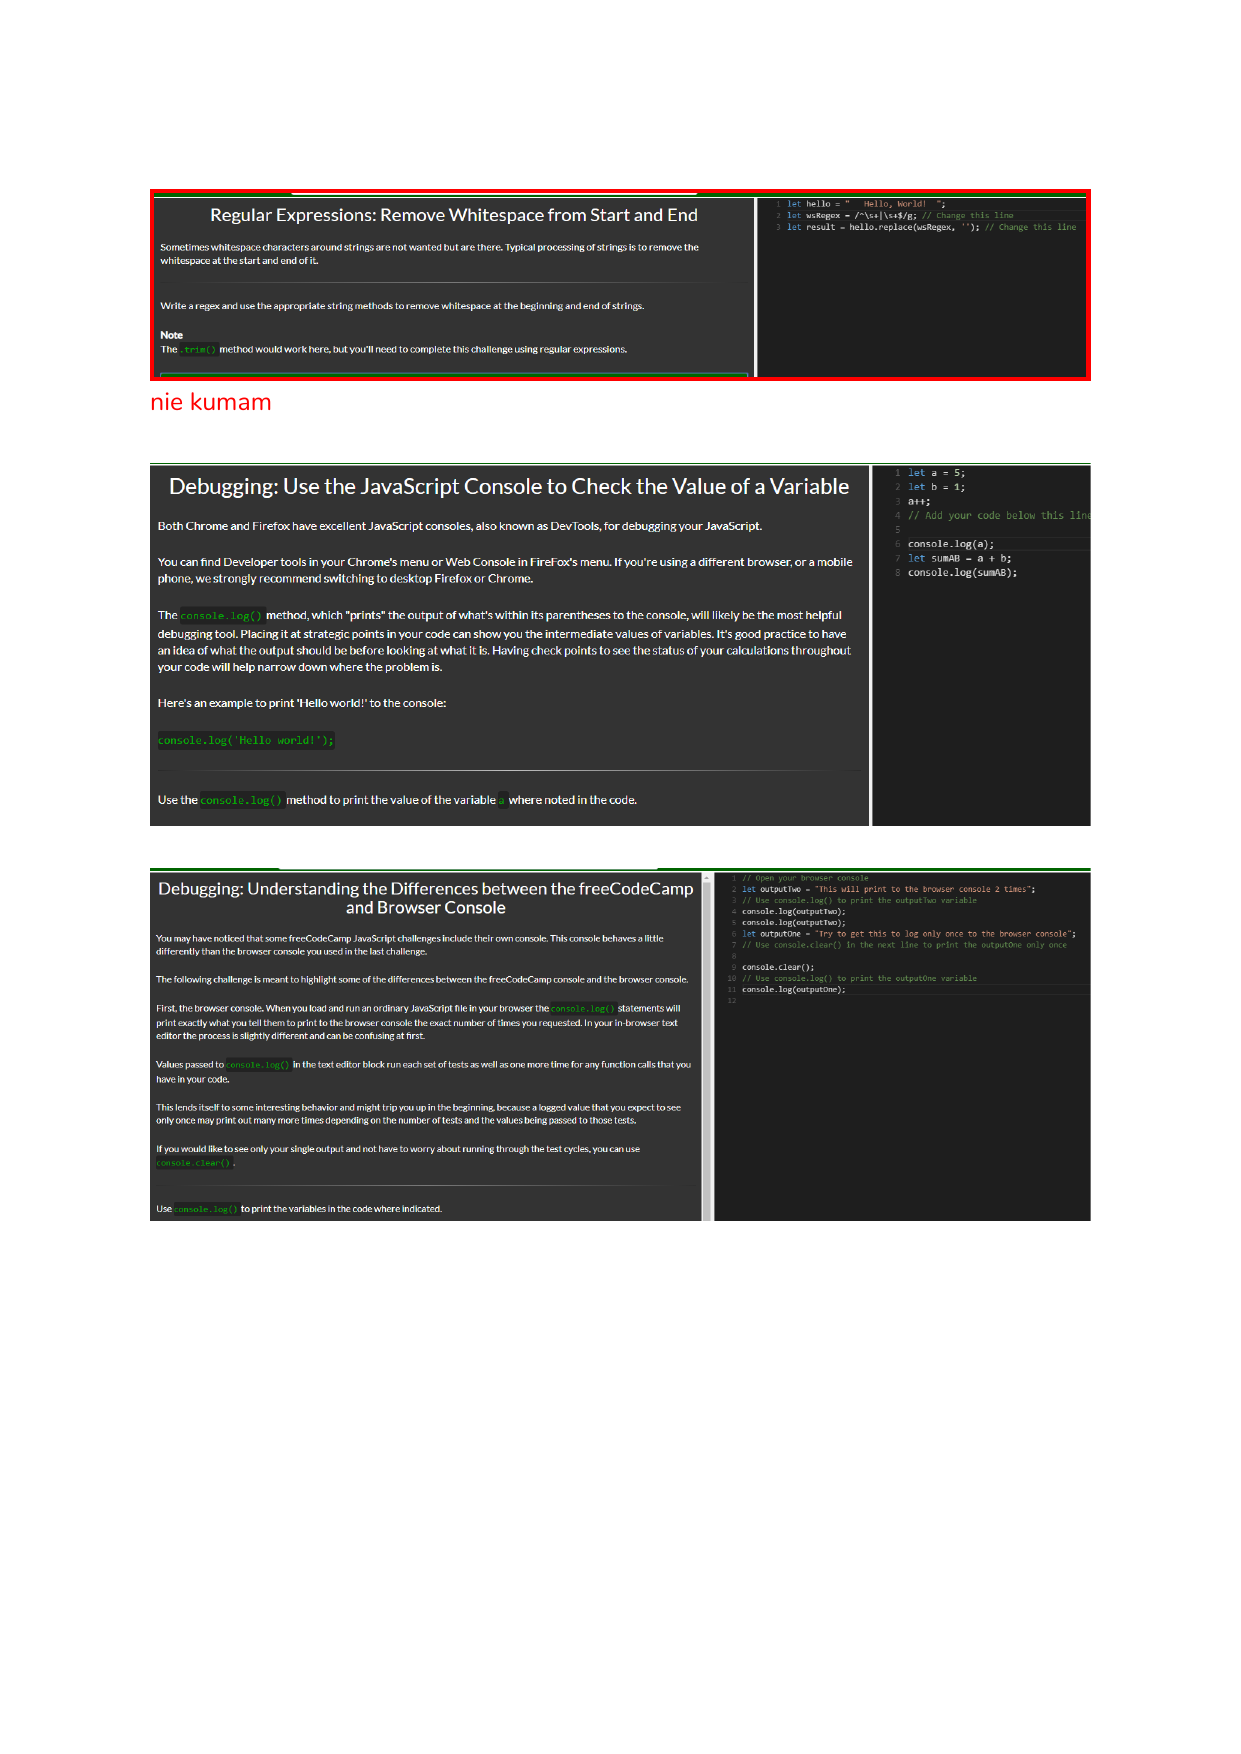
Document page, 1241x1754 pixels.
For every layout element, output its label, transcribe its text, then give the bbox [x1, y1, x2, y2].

text nie kumam [150, 385, 1090, 419]
picture [154, 193, 1086, 377]
picture [150, 463, 1091, 826]
picture [150, 868, 1091, 1221]
